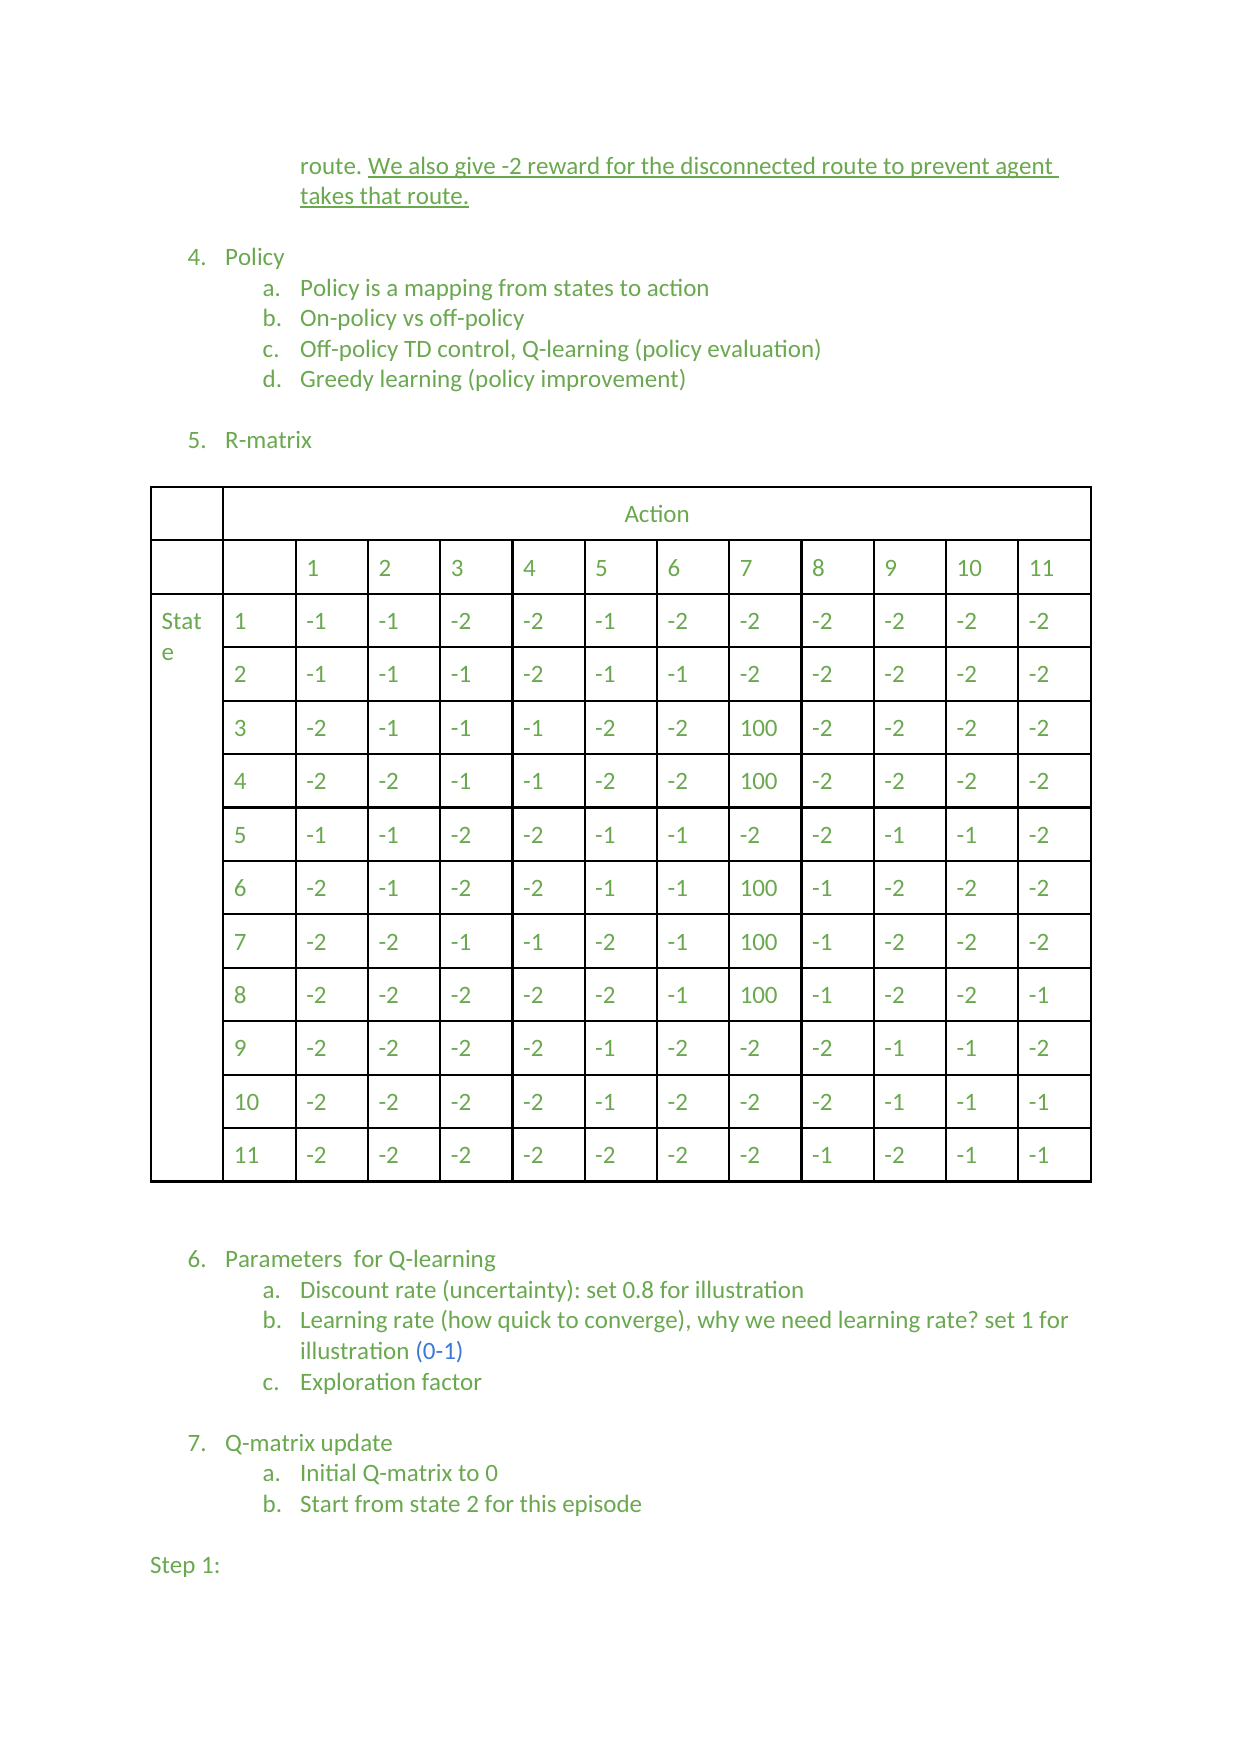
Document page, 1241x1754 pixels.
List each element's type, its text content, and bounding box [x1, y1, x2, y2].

table_cell -2 [875, 648, 945, 699]
table_cell -1 [586, 648, 656, 699]
table_cell -2 [730, 595, 800, 646]
table_cell -2 [803, 809, 873, 860]
table_cell -2 [297, 862, 367, 913]
table_cell -2 [803, 755, 873, 806]
table_cell -1 [658, 969, 728, 1020]
table_header Action [224, 488, 1090, 539]
table_cell -2 [369, 1022, 439, 1073]
table_cell 2 [369, 541, 439, 593]
table_cell -1 [369, 862, 439, 913]
table_cell -1 [586, 595, 656, 646]
table_cell -2 [1019, 755, 1090, 806]
table_cell -2 [875, 969, 945, 1020]
table_cell 10 [224, 1076, 295, 1127]
table_cell -1 [875, 809, 945, 860]
table_cell -2 [586, 755, 656, 806]
table_cell -2 [514, 809, 584, 860]
table_cell -2 [514, 1022, 584, 1073]
table_header [152, 488, 222, 539]
table_cell 9 [224, 1022, 295, 1073]
table_cell 100 [730, 702, 800, 753]
list Learning rate (how quick to converge), why we need learning rate? set 1 for illustration (0-1) [262, 1304, 1090, 1366]
table_cell -2 [297, 1076, 367, 1127]
table_cell -2 [875, 702, 945, 753]
table_cell -1 [1019, 1076, 1090, 1127]
table_cell -2 [1019, 809, 1090, 860]
table_cell 8 [224, 969, 295, 1020]
table_cell -1 [514, 755, 584, 806]
table_cell 100 [730, 755, 800, 806]
table_cell -1 [1019, 969, 1090, 1020]
table_cell -2 [514, 1076, 584, 1127]
table_cell -1 [369, 809, 439, 860]
table_cell -1 [947, 1022, 1017, 1073]
table_cell -2 [441, 809, 511, 860]
table_cell -2 [730, 809, 800, 860]
table_cell -2 [514, 1129, 584, 1180]
table_cell -2 [1019, 595, 1090, 646]
table_cell -2 [658, 702, 728, 753]
table_cell 8 [803, 541, 873, 593]
table_cell -1 [586, 862, 656, 913]
table_cell -2 [730, 1022, 800, 1073]
table_cell 11 [224, 1129, 295, 1180]
table_cell -2 [658, 755, 728, 806]
table_cell -2 [1019, 1022, 1090, 1073]
table_cell -1 [803, 1129, 873, 1180]
table_cell -1 [297, 595, 367, 646]
list Start from state 2 for this episode [262, 1488, 1090, 1518]
table_cell -1 [658, 809, 728, 860]
table_cell 1 [224, 595, 295, 646]
list Off-policy TD control, Q-learning (policy evaluation) [262, 333, 1090, 364]
table_cell -2 [803, 1022, 873, 1073]
table_cell -2 [586, 1129, 656, 1180]
table_cell -2 [875, 915, 945, 967]
table_cell -1 [803, 969, 873, 1020]
table_cell 6 [658, 541, 728, 593]
table_cell -2 [803, 648, 873, 699]
table_cell -1 [947, 809, 1017, 860]
table_cell -1 [297, 648, 367, 699]
table_cell -2 [441, 862, 511, 913]
table_cell 5 [224, 809, 295, 860]
table_cell -1 [803, 862, 873, 913]
list R-matrix [187, 425, 1090, 455]
table_cell -2 [369, 969, 439, 1020]
table_cell -1 [514, 915, 584, 967]
table_cell -2 [441, 1022, 511, 1073]
list Policy is a mapping from states to action [262, 272, 1090, 303]
table_cell -2 [947, 648, 1017, 699]
table_cell -1 [441, 702, 511, 753]
table_cell -2 [875, 862, 945, 913]
table_cell -2 [730, 648, 800, 699]
table_cell -2 [1019, 862, 1090, 913]
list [262, 150, 1090, 211]
table_cell -2 [875, 595, 945, 646]
table_cell 6 [224, 862, 295, 913]
table_cell -2 [586, 969, 656, 1020]
list Discount rate (uncertainty): set 0.8 for illustration [262, 1274, 1090, 1304]
table_cell -2 [514, 862, 584, 913]
table_cell 3 [224, 702, 295, 753]
table_cell 1 [297, 541, 367, 593]
table_cell -1 [947, 1129, 1017, 1180]
list Greedy learning (policy improvement) [262, 364, 1090, 394]
table_cell 9 [875, 541, 945, 593]
table_cell -2 [1019, 702, 1090, 753]
table_cell -2 [803, 702, 873, 753]
table_cell 10 [947, 541, 1017, 593]
table_cell -1 [441, 755, 511, 806]
table_cell -2 [369, 915, 439, 967]
text Step 1: [150, 1549, 1090, 1579]
list Initial Q-matrix to 0 [262, 1457, 1090, 1488]
table_cell 4 [224, 755, 295, 806]
table_cell -1 [369, 595, 439, 646]
table_cell -2 [947, 702, 1017, 753]
table_cell -2 [875, 1129, 945, 1180]
table_cell -2 [297, 1129, 367, 1180]
table_cell 4 [514, 541, 584, 593]
list Parameters for Q-learning [187, 1243, 1090, 1274]
table_cell -1 [441, 915, 511, 967]
list Policy [187, 242, 1090, 272]
table_cell -2 [297, 755, 367, 806]
table_cell -1 [441, 648, 511, 699]
table_cell -1 [658, 648, 728, 699]
table_cell -2 [947, 862, 1017, 913]
table_cell -1 [586, 1076, 656, 1127]
table_cell -2 [730, 1076, 800, 1127]
table_cell -2 [947, 969, 1017, 1020]
table_cell -1 [658, 862, 728, 913]
table_cell -2 [297, 702, 367, 753]
table_cell -2 [586, 702, 656, 753]
table_cell [224, 541, 295, 593]
table_cell -1 [586, 809, 656, 860]
list Exploration factor [262, 1366, 1090, 1396]
table_cell -2 [947, 595, 1017, 646]
table_cell -1 [875, 1076, 945, 1127]
table_cell -2 [658, 1022, 728, 1073]
table_cell -2 [369, 755, 439, 806]
table_cell -2 [441, 1129, 511, 1180]
table_cell -1 [586, 1022, 656, 1073]
table_cell -2 [730, 1129, 800, 1180]
table_cell -2 [947, 755, 1017, 806]
table_cell 2 [224, 648, 295, 699]
table_cell 5 [586, 541, 656, 593]
table_cell -1 [803, 915, 873, 967]
table_cell 100 [730, 969, 800, 1020]
table_cell 11 [1019, 541, 1090, 593]
list Q-matrix update [187, 1427, 1090, 1457]
table_cell -2 [297, 969, 367, 1020]
table_cell -2 [875, 755, 945, 806]
table_cell 100 [730, 862, 800, 913]
table_cell -2 [803, 595, 873, 646]
table_cell -2 [658, 595, 728, 646]
table_cell 100 [730, 915, 800, 967]
table_cell -1 [947, 1076, 1017, 1127]
table_cell -1 [875, 1022, 945, 1073]
table_cell -2 [514, 595, 584, 646]
table_cell -2 [658, 1076, 728, 1127]
table_cell -2 [297, 1022, 367, 1073]
table_cell -2 [514, 648, 584, 699]
table_cell -2 [441, 595, 511, 646]
table_cell -2 [586, 915, 656, 967]
table_cell -1 [297, 809, 367, 860]
table_cell 7 [730, 541, 800, 593]
table_cell -1 [369, 702, 439, 753]
table_cell -2 [369, 1129, 439, 1180]
table_cell State [152, 595, 222, 1180]
table_cell -2 [1019, 648, 1090, 699]
table_cell 7 [224, 915, 295, 967]
table_cell -2 [1019, 915, 1090, 967]
table_cell -2 [658, 1129, 728, 1180]
table_cell -2 [441, 1076, 511, 1127]
table_cell -2 [297, 915, 367, 967]
table_cell -1 [658, 915, 728, 967]
table_cell -2 [803, 1076, 873, 1127]
table_cell 3 [441, 541, 511, 593]
table_cell -1 [1019, 1129, 1090, 1180]
table_cell -2 [947, 915, 1017, 967]
table_cell -1 [514, 702, 584, 753]
list On-policy vs off-policy [262, 303, 1090, 333]
table_cell -2 [441, 969, 511, 1020]
table_cell -2 [369, 1076, 439, 1127]
table_cell [152, 541, 222, 593]
table_cell -1 [369, 648, 439, 699]
table_cell -2 [514, 969, 584, 1020]
